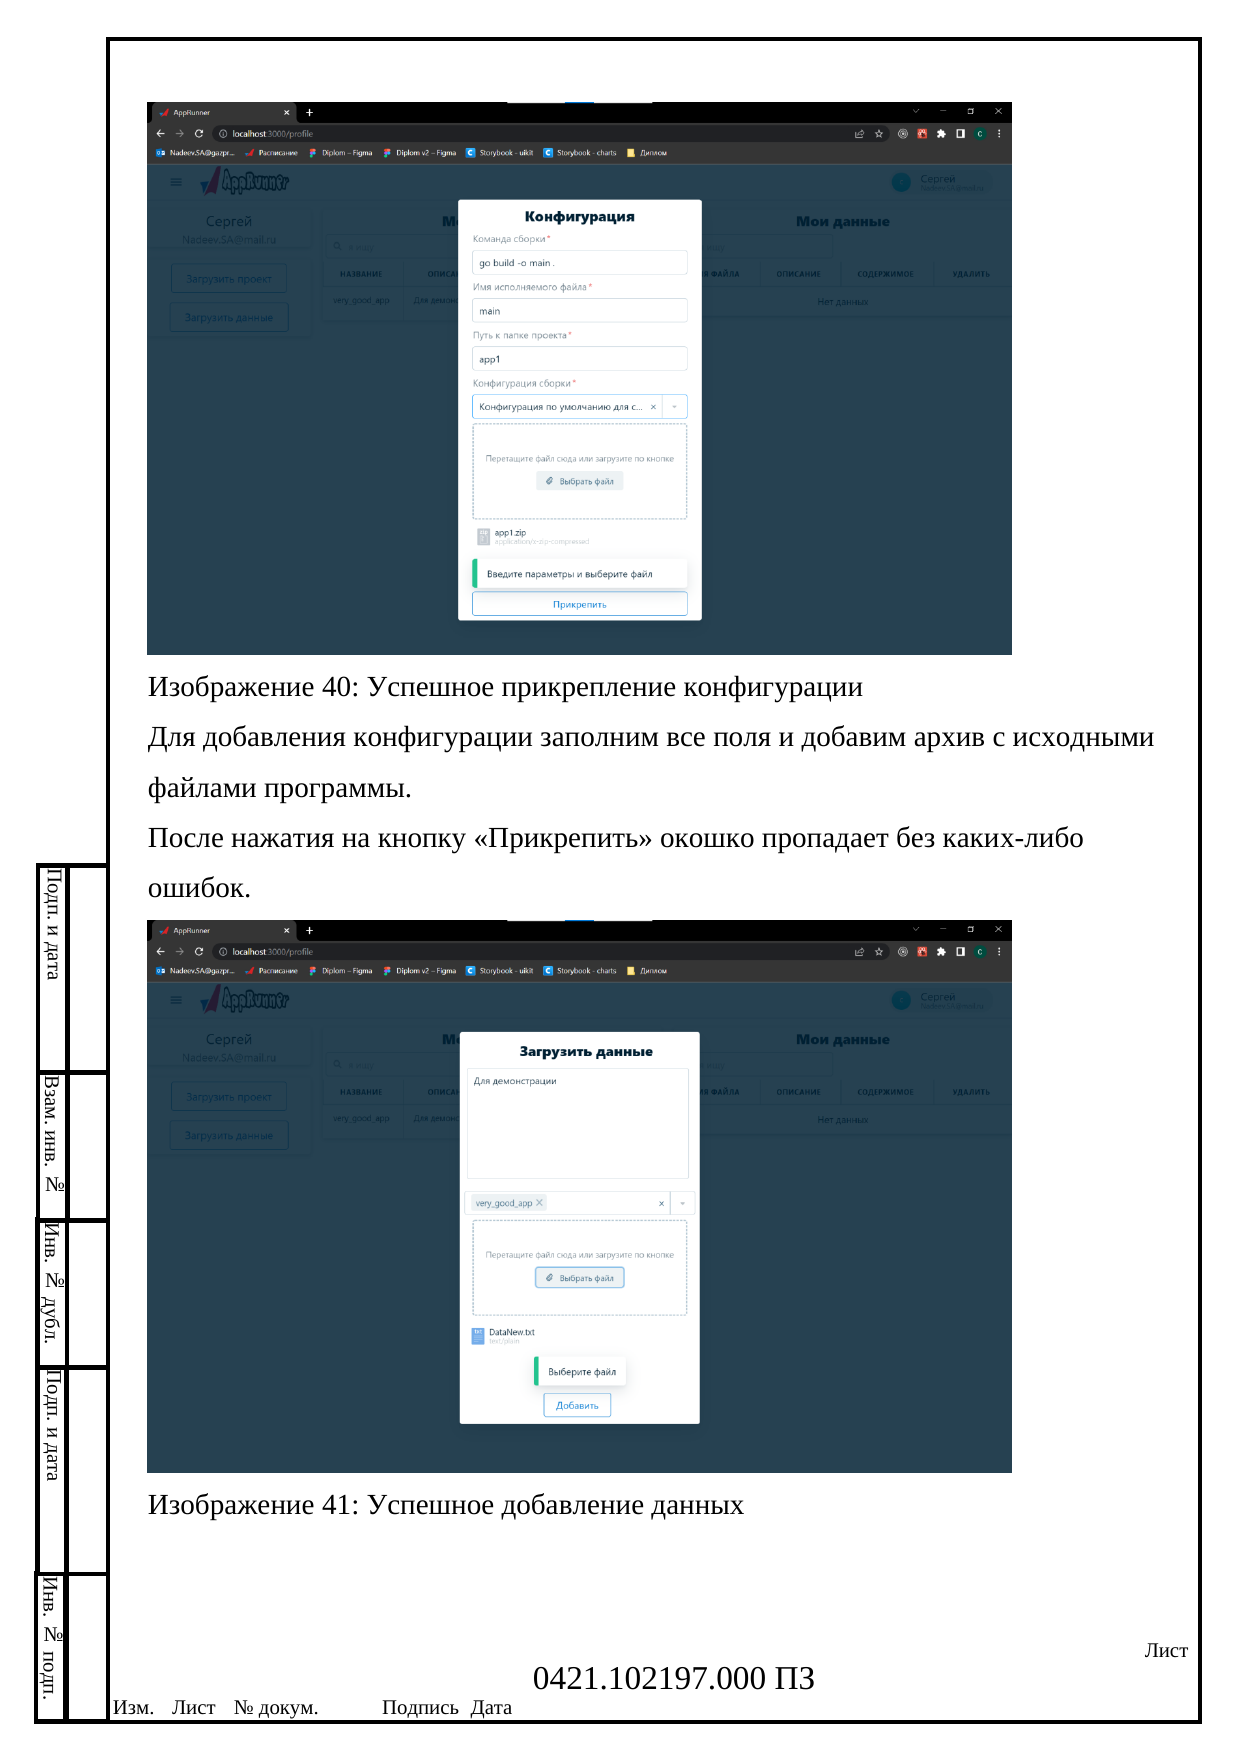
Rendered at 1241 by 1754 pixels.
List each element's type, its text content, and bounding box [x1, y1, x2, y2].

picture [147, 920, 1012, 1473]
list Изображение 41: Успешное добавление данных [148, 1487, 1181, 1521]
picture [147, 102, 1012, 655]
list После нажатия на кнопку «Прикрепить» окошко пропадает без каких-либо ошибок. [148, 820, 1181, 904]
list Для добавления конфигурации заполним все поля и добавим архив с исходными файлами программы. [148, 719, 1181, 803]
list Изображение 40: Успешное прикрепление конфигурации [148, 669, 1181, 703]
